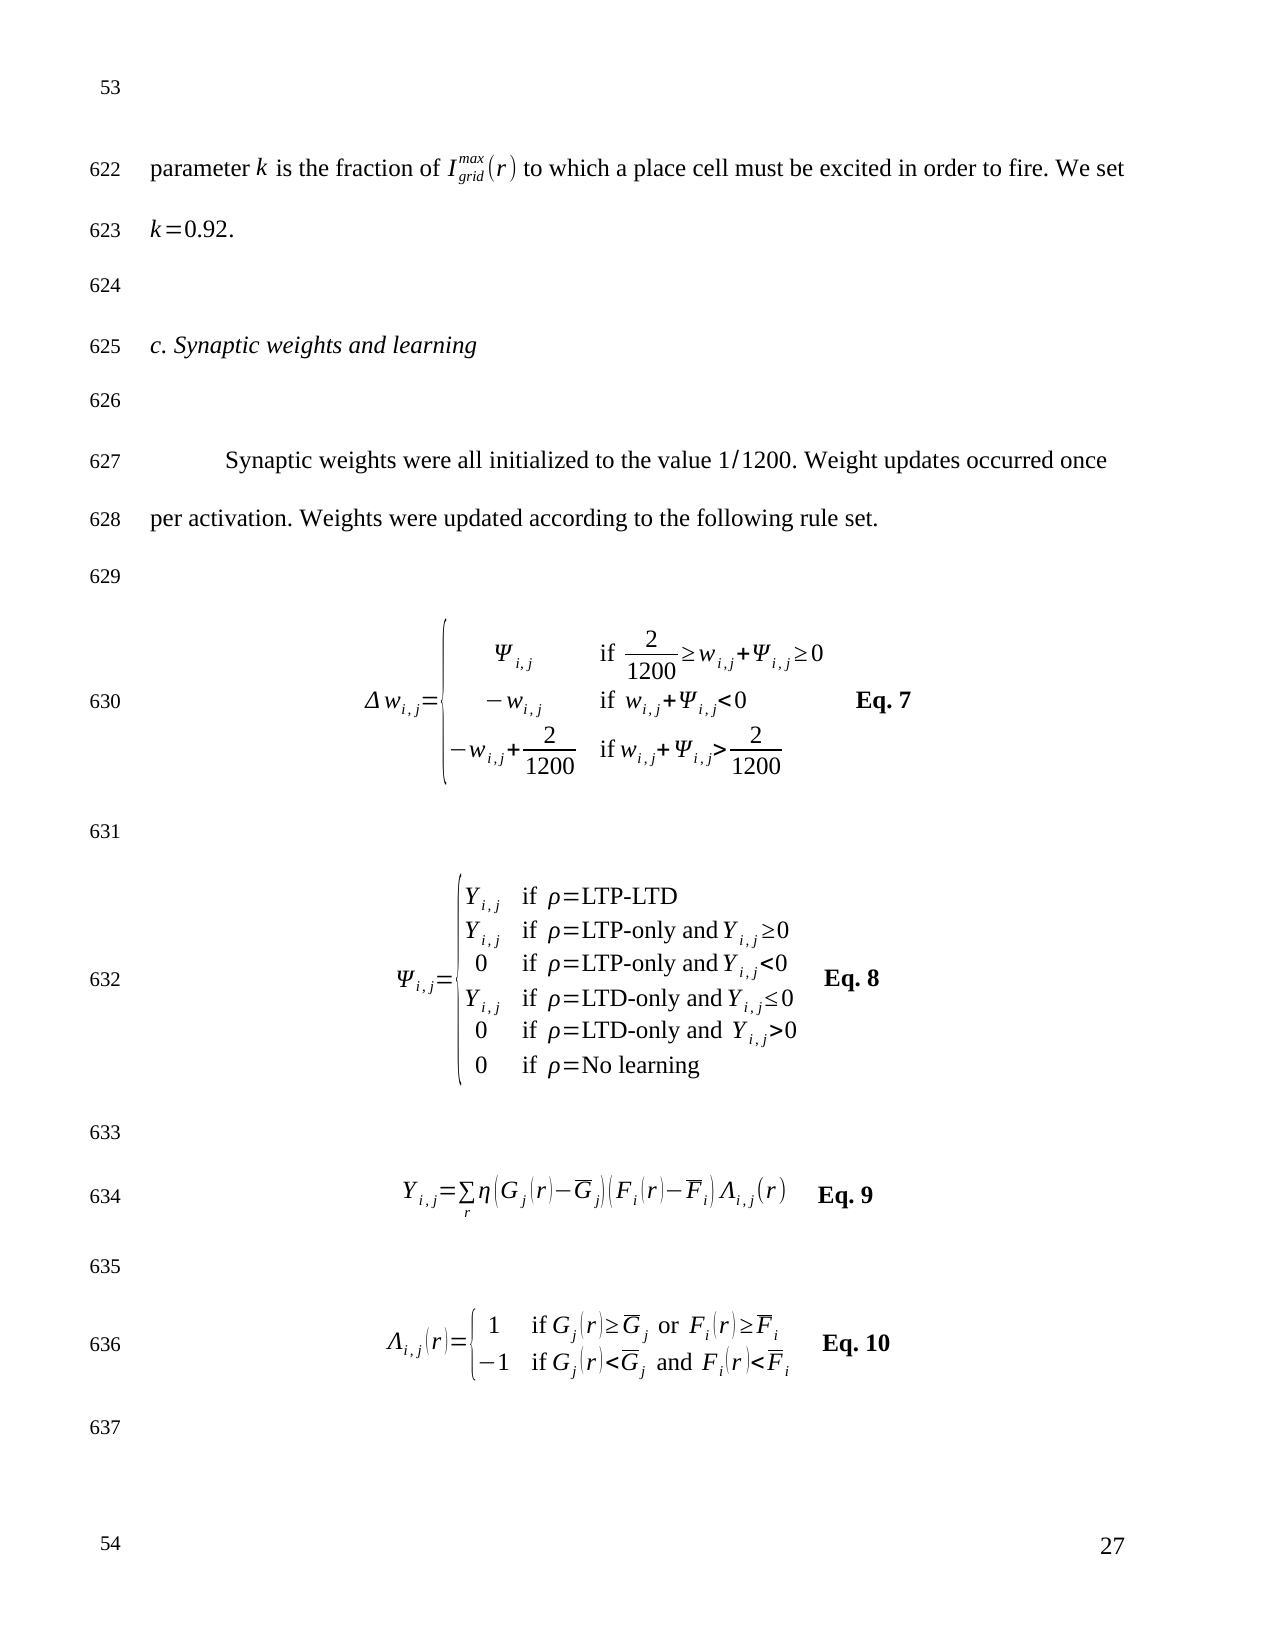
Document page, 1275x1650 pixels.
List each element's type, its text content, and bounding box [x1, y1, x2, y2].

text Eq. 9 [150, 1174, 1125, 1221]
text Eq. 8 [150, 873, 1125, 1088]
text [150, 150, 1125, 244]
text Eq. 7 [150, 618, 1125, 787]
text c. Synaptic weights and learning [150, 331, 1125, 359]
text Synaptic weights were all initialized to the value . Weight updates occurred once per activation. Weights were updated according to the following rule set. [150, 446, 1125, 532]
text Eq. 10 [150, 1307, 1125, 1382]
